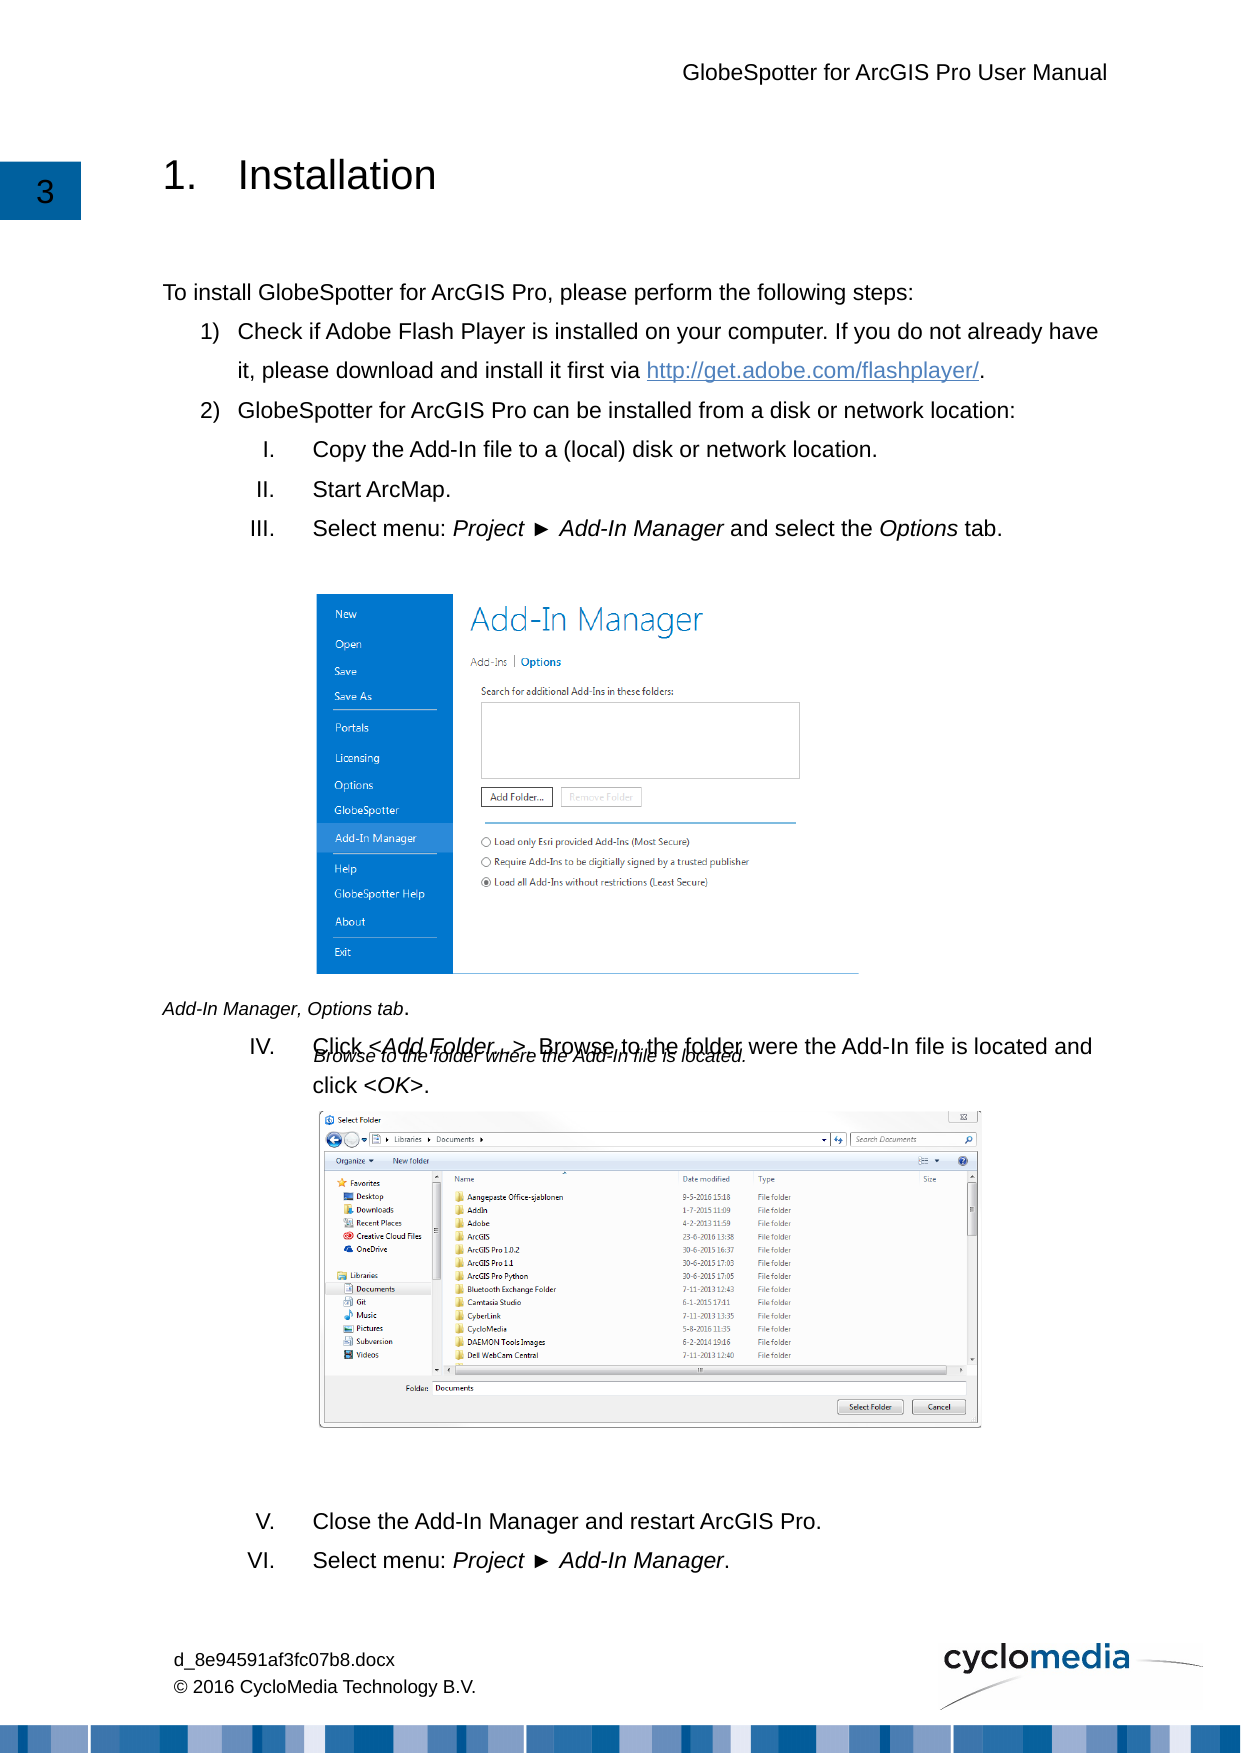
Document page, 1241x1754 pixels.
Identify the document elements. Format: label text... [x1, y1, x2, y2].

picture [318, 1111, 982, 1428]
picture [0, 1725, 1241, 1753]
list Copy the Add-In file to a (local) disk or network location. [275, 436, 1107, 463]
list Check if Adobe Flash Player is installed on your computer. If you do not already have it, please download and install it first via http://get.adobe.com/flashplayer/. [200, 318, 1107, 384]
list Close the Add-In Manager and restart ArcGIS Pro. [275, 1508, 1107, 1534]
list Select menu: Project ► Add-In Manager and select the Options tab. [275, 515, 1107, 581]
list Select menu: Project ► Add-In Manager. [275, 1547, 1107, 1574]
picture [937, 1643, 1203, 1710]
list GlobeSpotter for ArcGIS Pro can be installed from a disk or network location: [200, 397, 1107, 423]
list Start ArcMap. [275, 476, 1107, 502]
picture [316, 594, 859, 974]
text To install GlobeSpotter for ArcGIS Pro, please perform the following steps: [162, 278, 1107, 305]
subtitle Installation [162, 151, 1048, 198]
